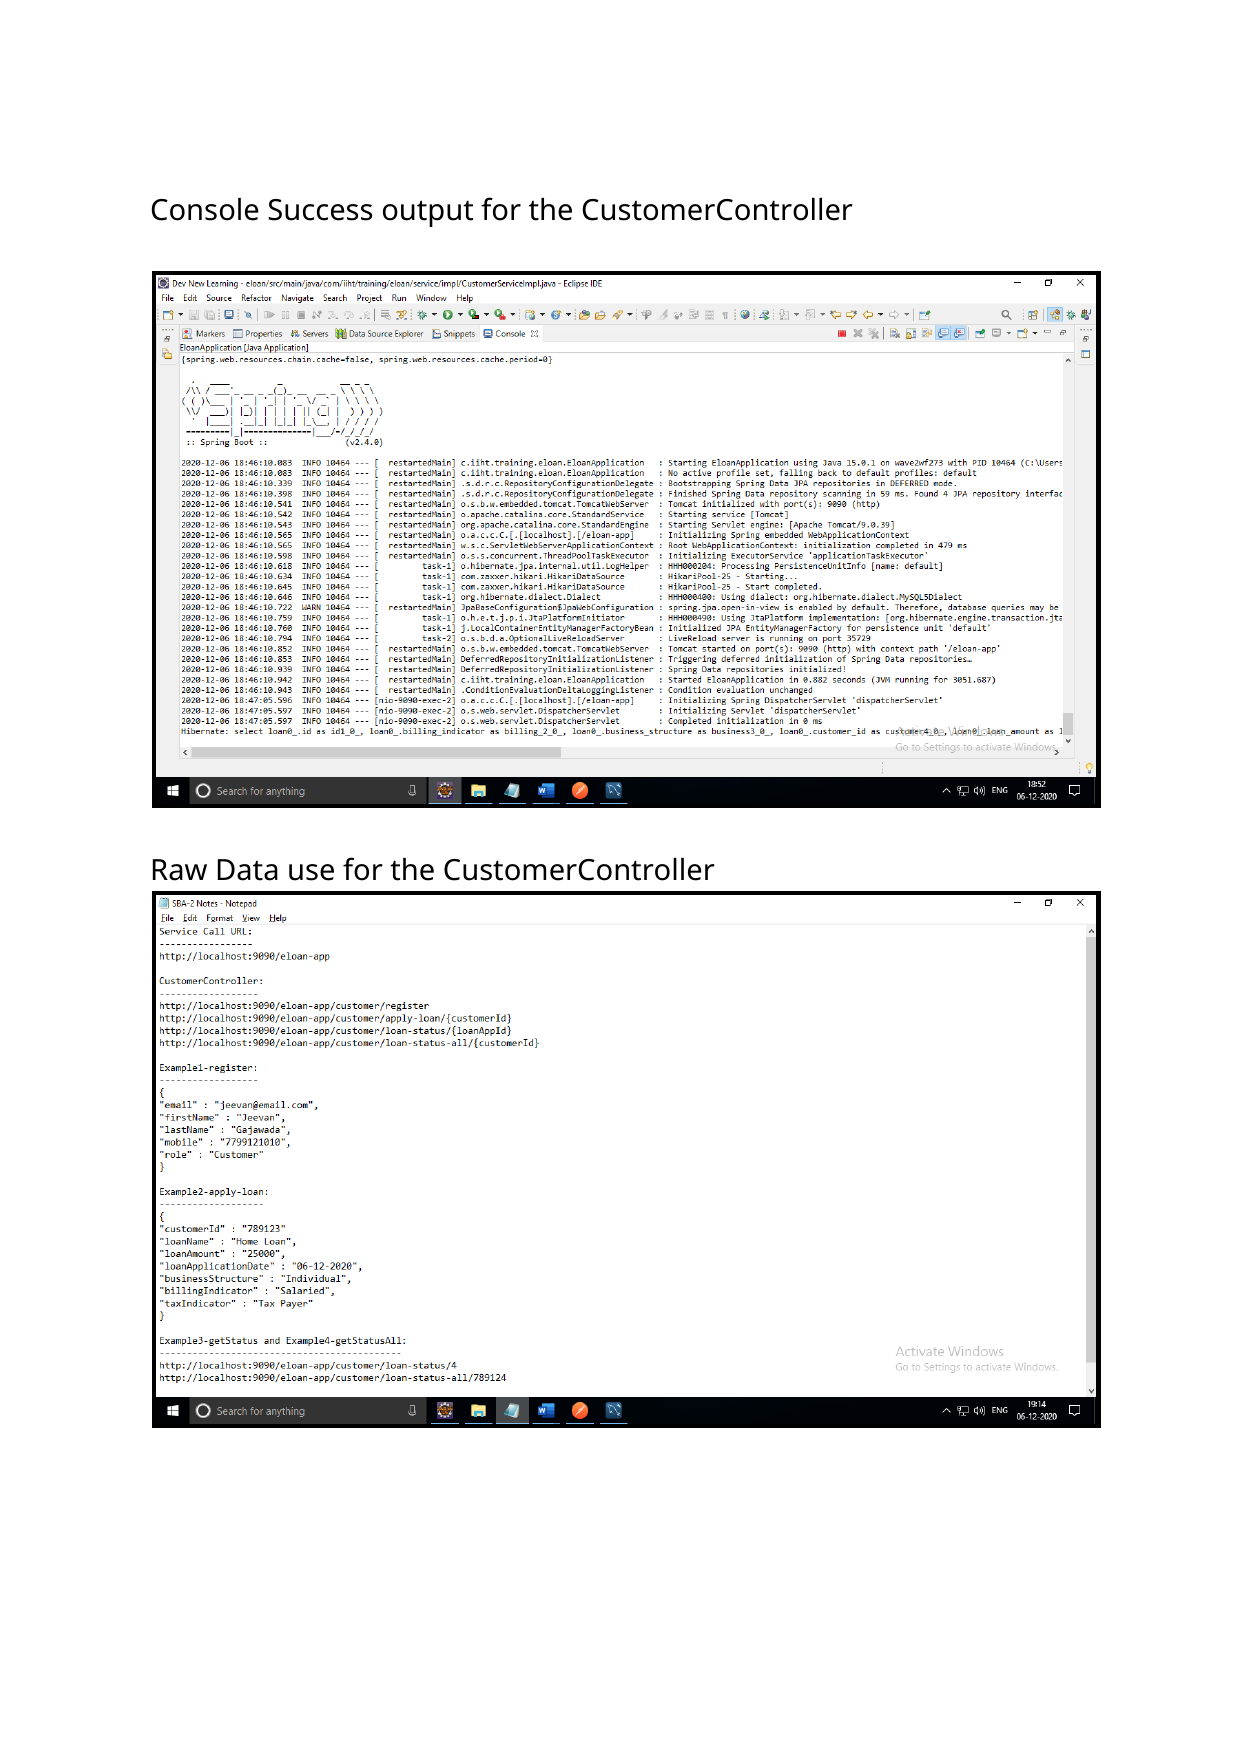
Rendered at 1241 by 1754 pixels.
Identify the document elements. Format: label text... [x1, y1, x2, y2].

text Raw Data use for the CustomerController [150, 849, 1090, 889]
picture [156, 895, 1096, 1424]
text Console Success output for the CustomerController [150, 190, 1090, 229]
picture [156, 275, 1096, 804]
